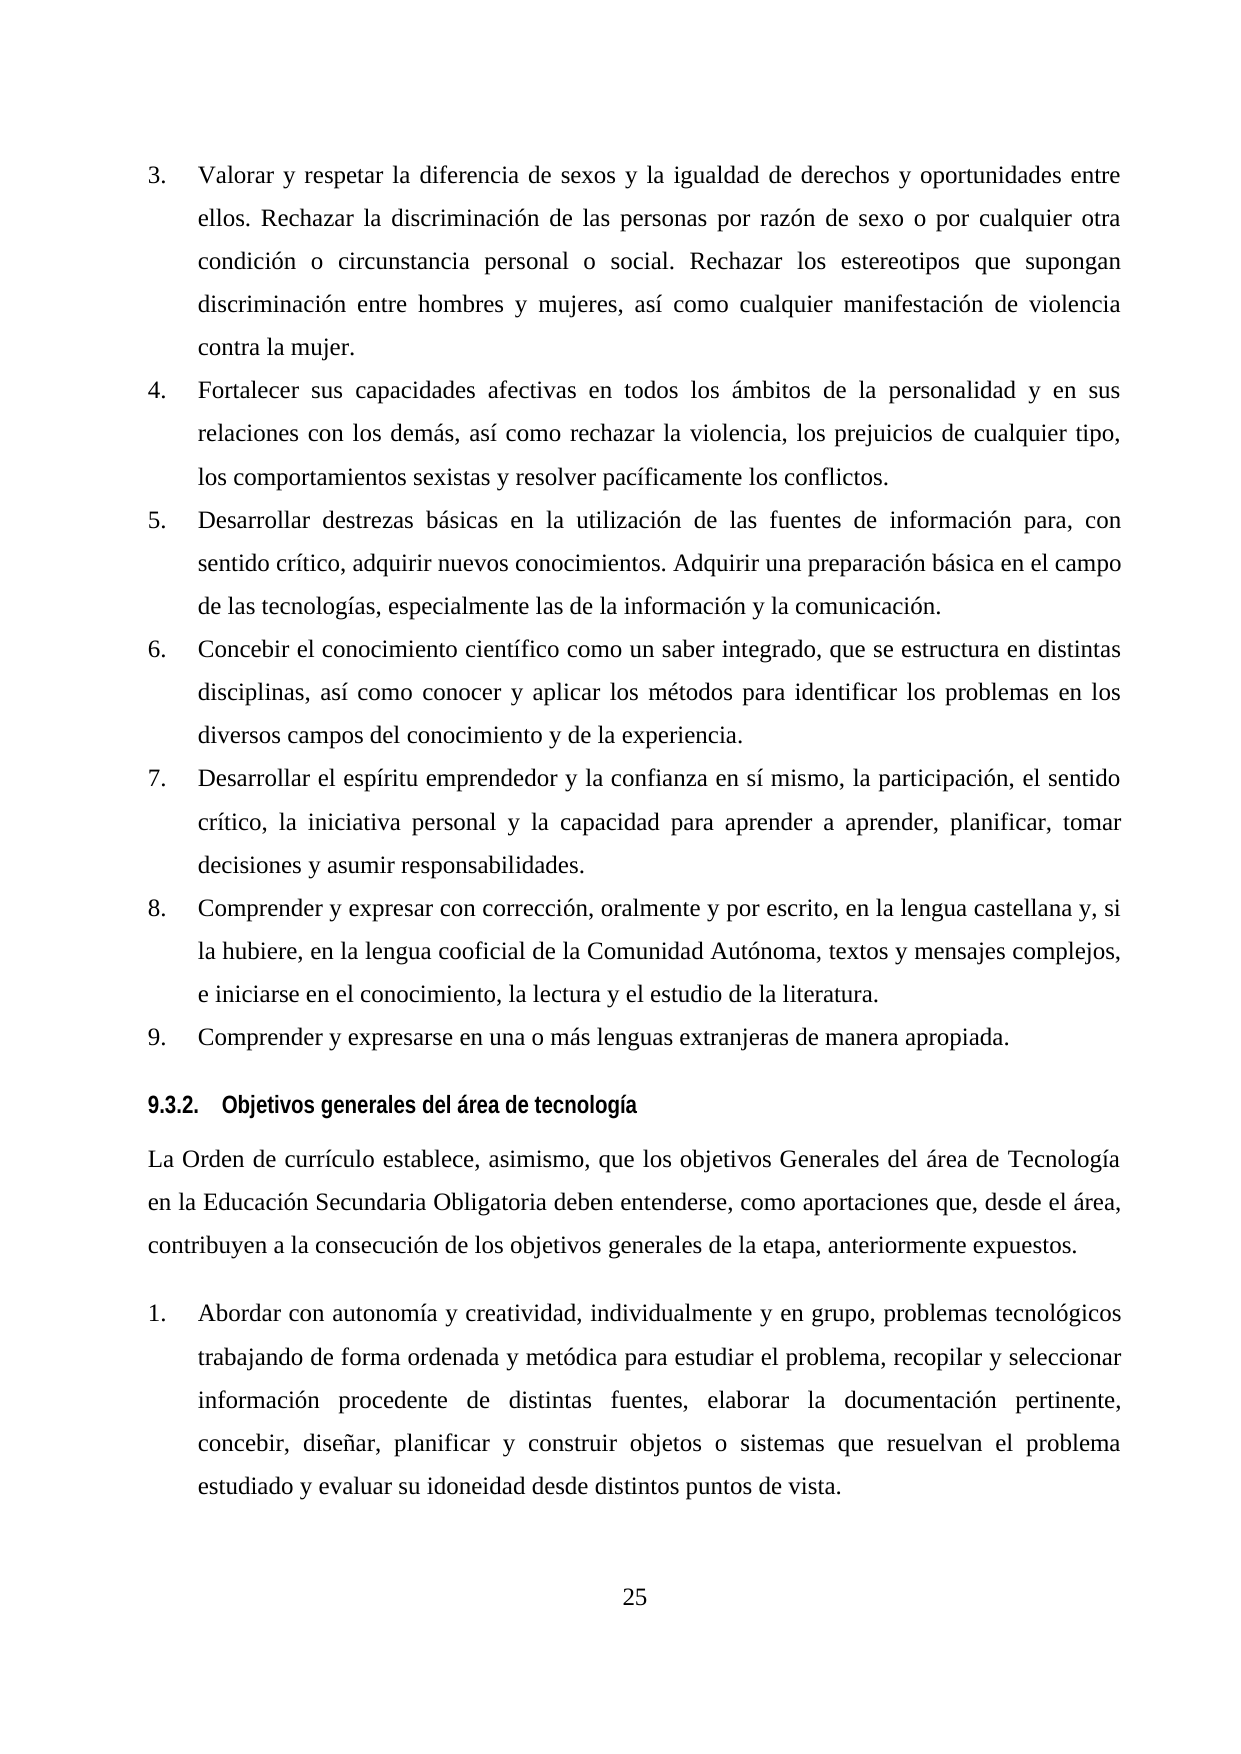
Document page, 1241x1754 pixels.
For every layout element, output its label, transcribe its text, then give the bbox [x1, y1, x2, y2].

list Valorar y respetar la diferencia de sexos y la igualdad de derechos y oportunidades entre ellos. Rechazar la discriminación de las personas por razón de sexo o por cualquier otra condición o circunstancia personal o social. Rechazar los estereotipos que supongan discriminación entre hombres y mujeres, así como cualquier manifestación de violencia contra la mujer. [148, 160, 1122, 361]
list Concebir el conocimiento científico como un saber integrado, que se estructura en distintas disciplinas, así como conocer y aplicar los métodos para identificar los problemas en los diversos campos del conocimiento y de la experiencia. [148, 634, 1122, 749]
list Comprender y expresarse en una o más lenguas extranjeras de manera apropiada. [148, 1022, 1122, 1051]
text La Orden de currículo establece, asimismo, que los objetivos Generales del área de Tecnología en la Educación Secundaria Obligatoria deben entenderse, como aportaciones que, desde el área, contribuyen a la consecución de los objetivos generales de la etapa, anteriormente expuestos. [148, 1144, 1122, 1259]
list Fortalecer sus capacidades afectivas en todos los ámbitos de la personalidad y en sus relaciones con los demás, así como rechazar la violencia, los prejuicios de cualquier tipo, los comportamientos sexistas y resolver pacíficamente los conflictos. [148, 375, 1122, 490]
list Abordar con autonomía y creatividad, individualmente y en grupo, problemas tecnológicos trabajando de forma ordenada y metódica para estudiar el problema, recopilar y seleccionar información procedente de distintas fuentes, elaborar la documentación pertinente, concebir, diseñar, planificar y construir objetos o sistemas que resuelvan el problema estudiado y evaluar su idoneidad desde distintos puntos de vista. [148, 1298, 1122, 1500]
subtitle Objetivos generales del área de tecnología [148, 1090, 1122, 1119]
list Desarrollar destrezas básicas en la utilización de las fuentes de información para, con sentido crítico, adquirir nuevos conocimientos. Adquirir una preparación básica en el campo de las tecnologías, especialmente las de la información y la comunicación. [148, 505, 1122, 620]
list Desarrollar el espíritu emprendedor y la confianza en sí mismo, la participación, el sentido crítico, la iniciativa personal y la capacidad para aprender a aprender, planificar, tomar decisiones y asumir responsabilidades. [148, 763, 1122, 878]
list Comprender y expresar con corrección, oralmente y por escrito, en la lengua castellana y, si la hubiere, en la lengua cooficial de la Comunidad Autónoma, textos y mensajes complejos, e iniciarse en el conocimiento, la lectura y el estudio de la literatura. [148, 893, 1122, 1008]
